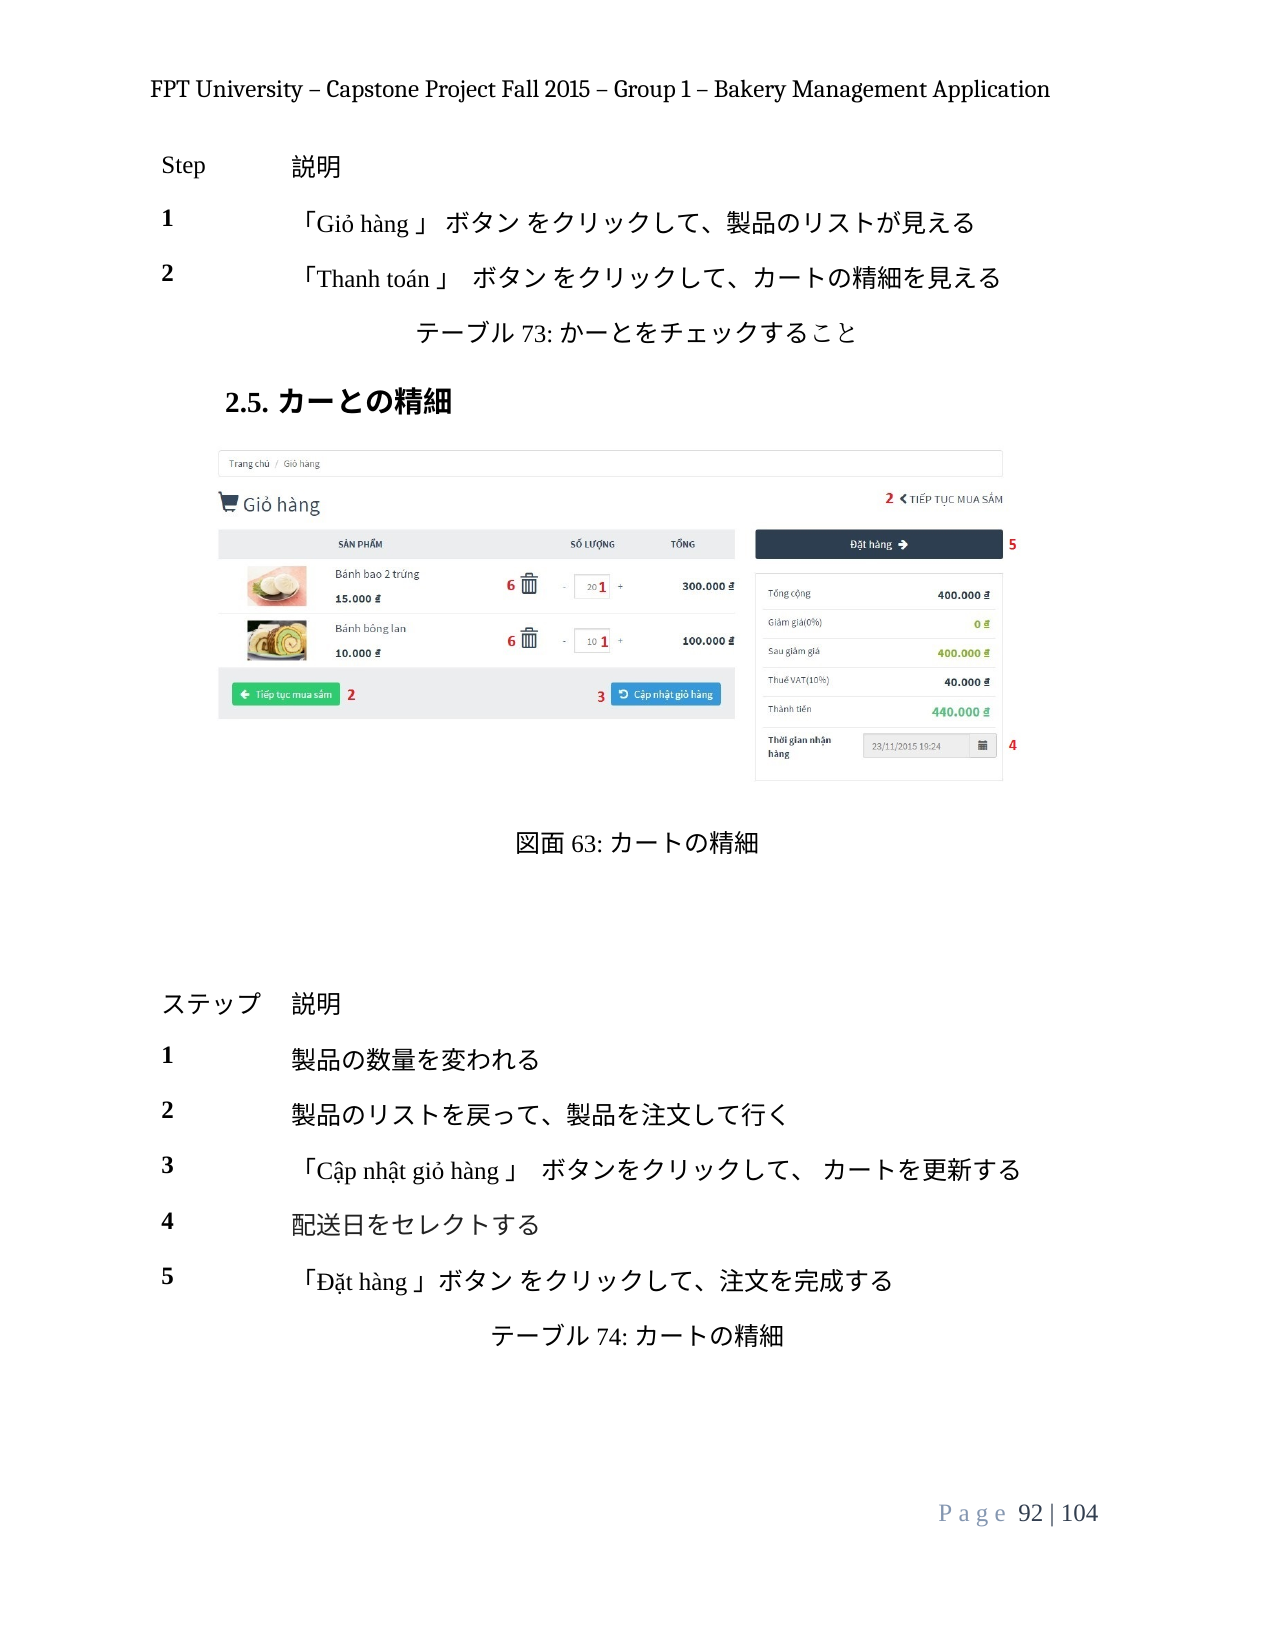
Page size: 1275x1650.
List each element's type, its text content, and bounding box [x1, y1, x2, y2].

subtitle カーとの精細 [225, 382, 1125, 421]
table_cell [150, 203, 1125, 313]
picture [150, 423, 1071, 805]
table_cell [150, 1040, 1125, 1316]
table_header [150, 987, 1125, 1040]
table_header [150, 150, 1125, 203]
